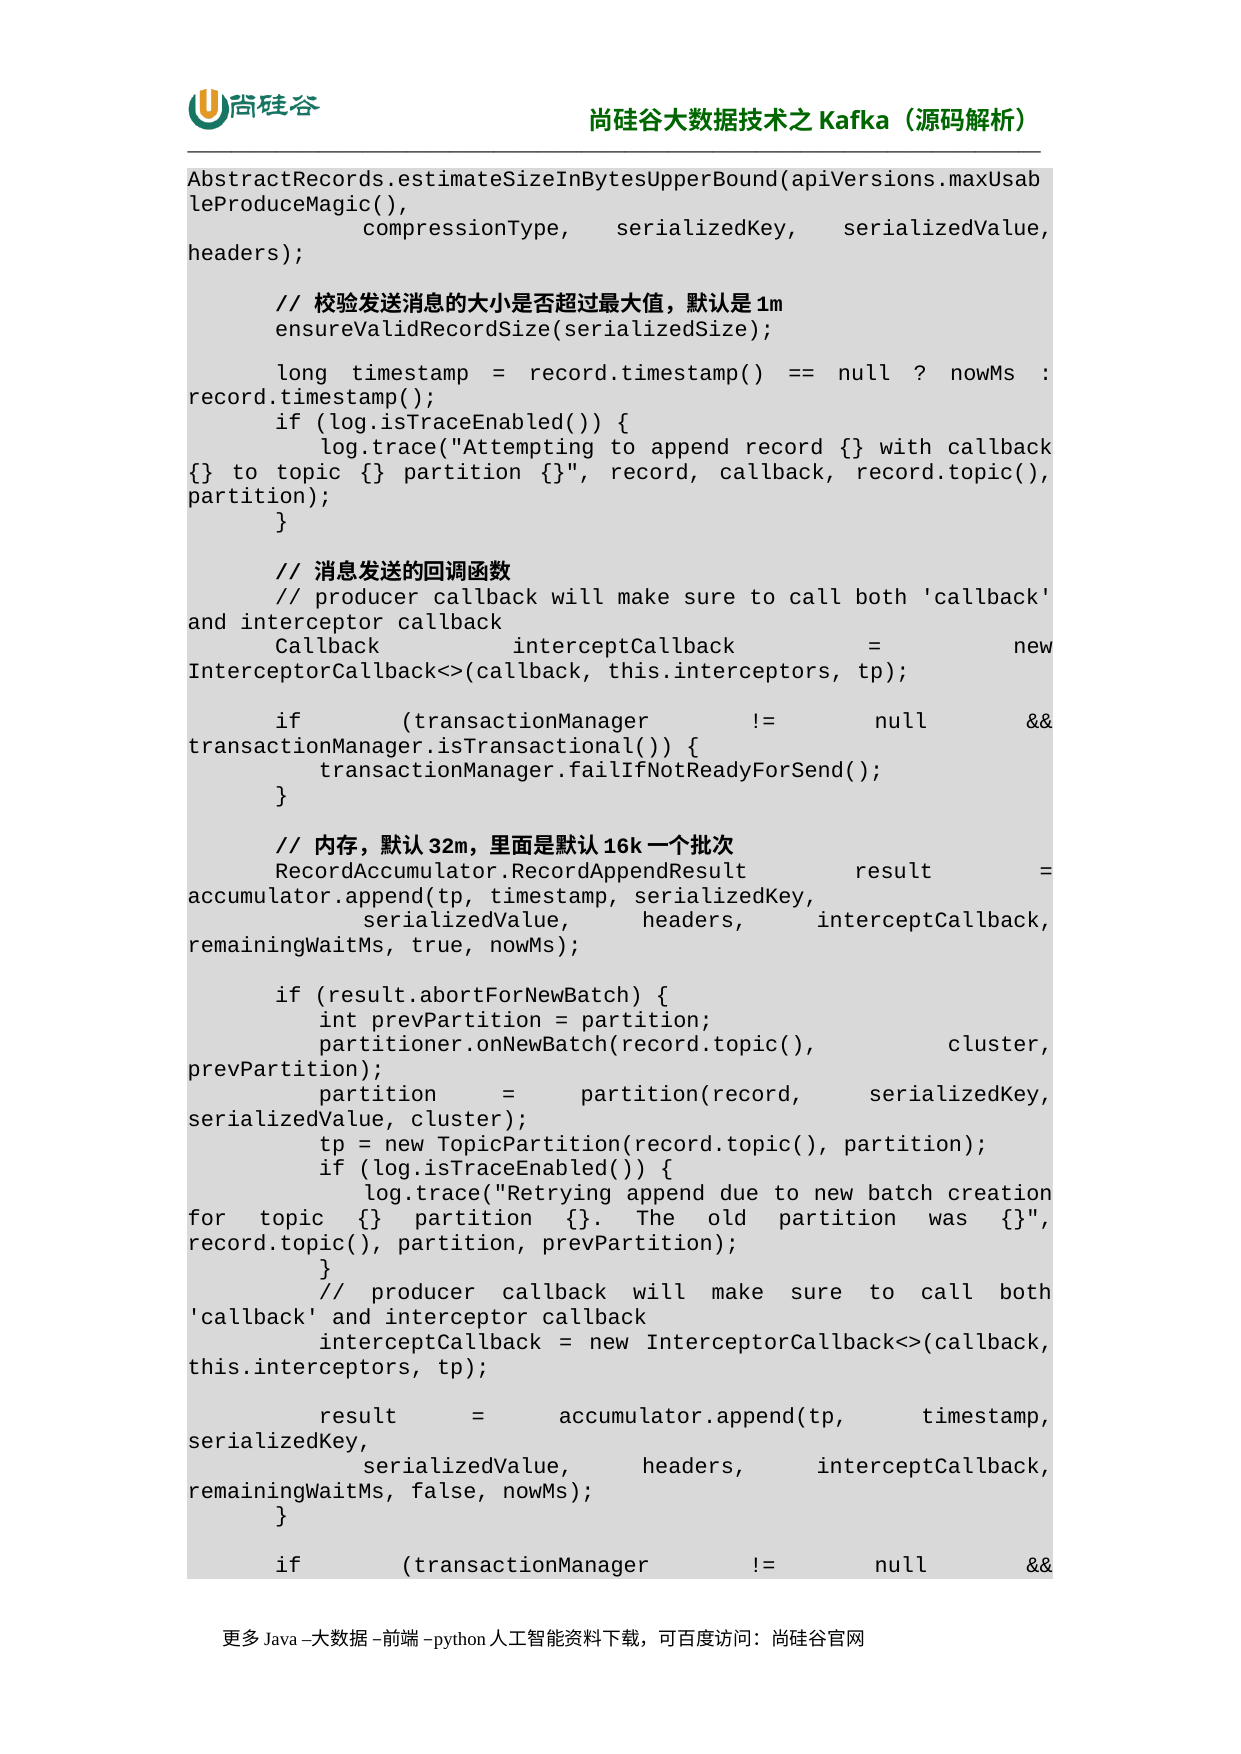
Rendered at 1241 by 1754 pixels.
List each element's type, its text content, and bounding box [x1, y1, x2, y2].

text tp = new TopicPartition(record.topic(), partition); [187, 1133, 1053, 1157]
text } [187, 1504, 1053, 1529]
text serializedValue, headers, interceptCallback, remainingWaitMs, true, nowMs); [187, 909, 1053, 959]
text if (transactionManager != null && transactionManager.isTransactional()) { [187, 710, 1053, 759]
text transactionManager.failIfNotReadyForSend(); [187, 759, 1053, 784]
text int prevPartition = partition; [187, 1009, 1053, 1033]
text partition = partition(record, serializedKey, serializedValue, cluster); [187, 1083, 1053, 1133]
text } [187, 1257, 1053, 1281]
text if (result.abortForNewBatch) { [187, 984, 1053, 1009]
text log.trace("Retrying append due to new batch creation for topic {} partition {}. The old partition was {}", record.topic(), partition, prevPartition); [187, 1182, 1053, 1257]
text } [187, 784, 1053, 809]
text long timestamp = record.timestamp() == null ? nowMs : record.timestamp(); [187, 362, 1053, 411]
text partitioner.onNewBatch(record.topic(), cluster, prevPartition); [187, 1033, 1053, 1083]
text serializedValue, headers, interceptCallback, remainingWaitMs, false, nowMs); [187, 1455, 1053, 1504]
picture [187, 88, 320, 130]
text if (log.isTraceEnabled()) { [187, 1157, 1053, 1182]
text // producer callback will make sure to call both 'callback' and interceptor callback [187, 1281, 1053, 1331]
text // producer callback will make sure to call both 'callback' and interceptor callback [187, 586, 1053, 636]
text interceptCallback = new InterceptorCallback<>(callback, this.interceptors, tp); [187, 1331, 1053, 1381]
text compressionType, serializedKey, serializedValue, headers); [187, 218, 1053, 267]
text ensureValidRecordSize(serializedSize); [187, 318, 1053, 343]
text log.trace("Attempting to append record {} with callback {} to topic {} partition {}", record, callback, record.topic(), partition); [187, 436, 1053, 510]
text // 校验发送消息的大小是否超过最大值，默认是1m [187, 286, 1053, 318]
text Callback interceptCallback = new InterceptorCallback<>(callback, this.interceptors, tp); [187, 636, 1053, 685]
text } [187, 510, 1053, 535]
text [187, 1554, 1053, 1579]
text RecordAccumulator.RecordAppendResult result = accumulator.append(tp, timestamp, serializedKey, [187, 860, 1053, 909]
text result = accumulator.append(tp, timestamp, serializedKey, [187, 1405, 1053, 1455]
text // 内存，默认32m，里面是默认16k一个批次 [187, 828, 1053, 860]
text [187, 168, 1053, 218]
text // 消息发送的回调函数 [187, 554, 1053, 586]
text if (log.isTraceEnabled()) { [187, 411, 1053, 436]
